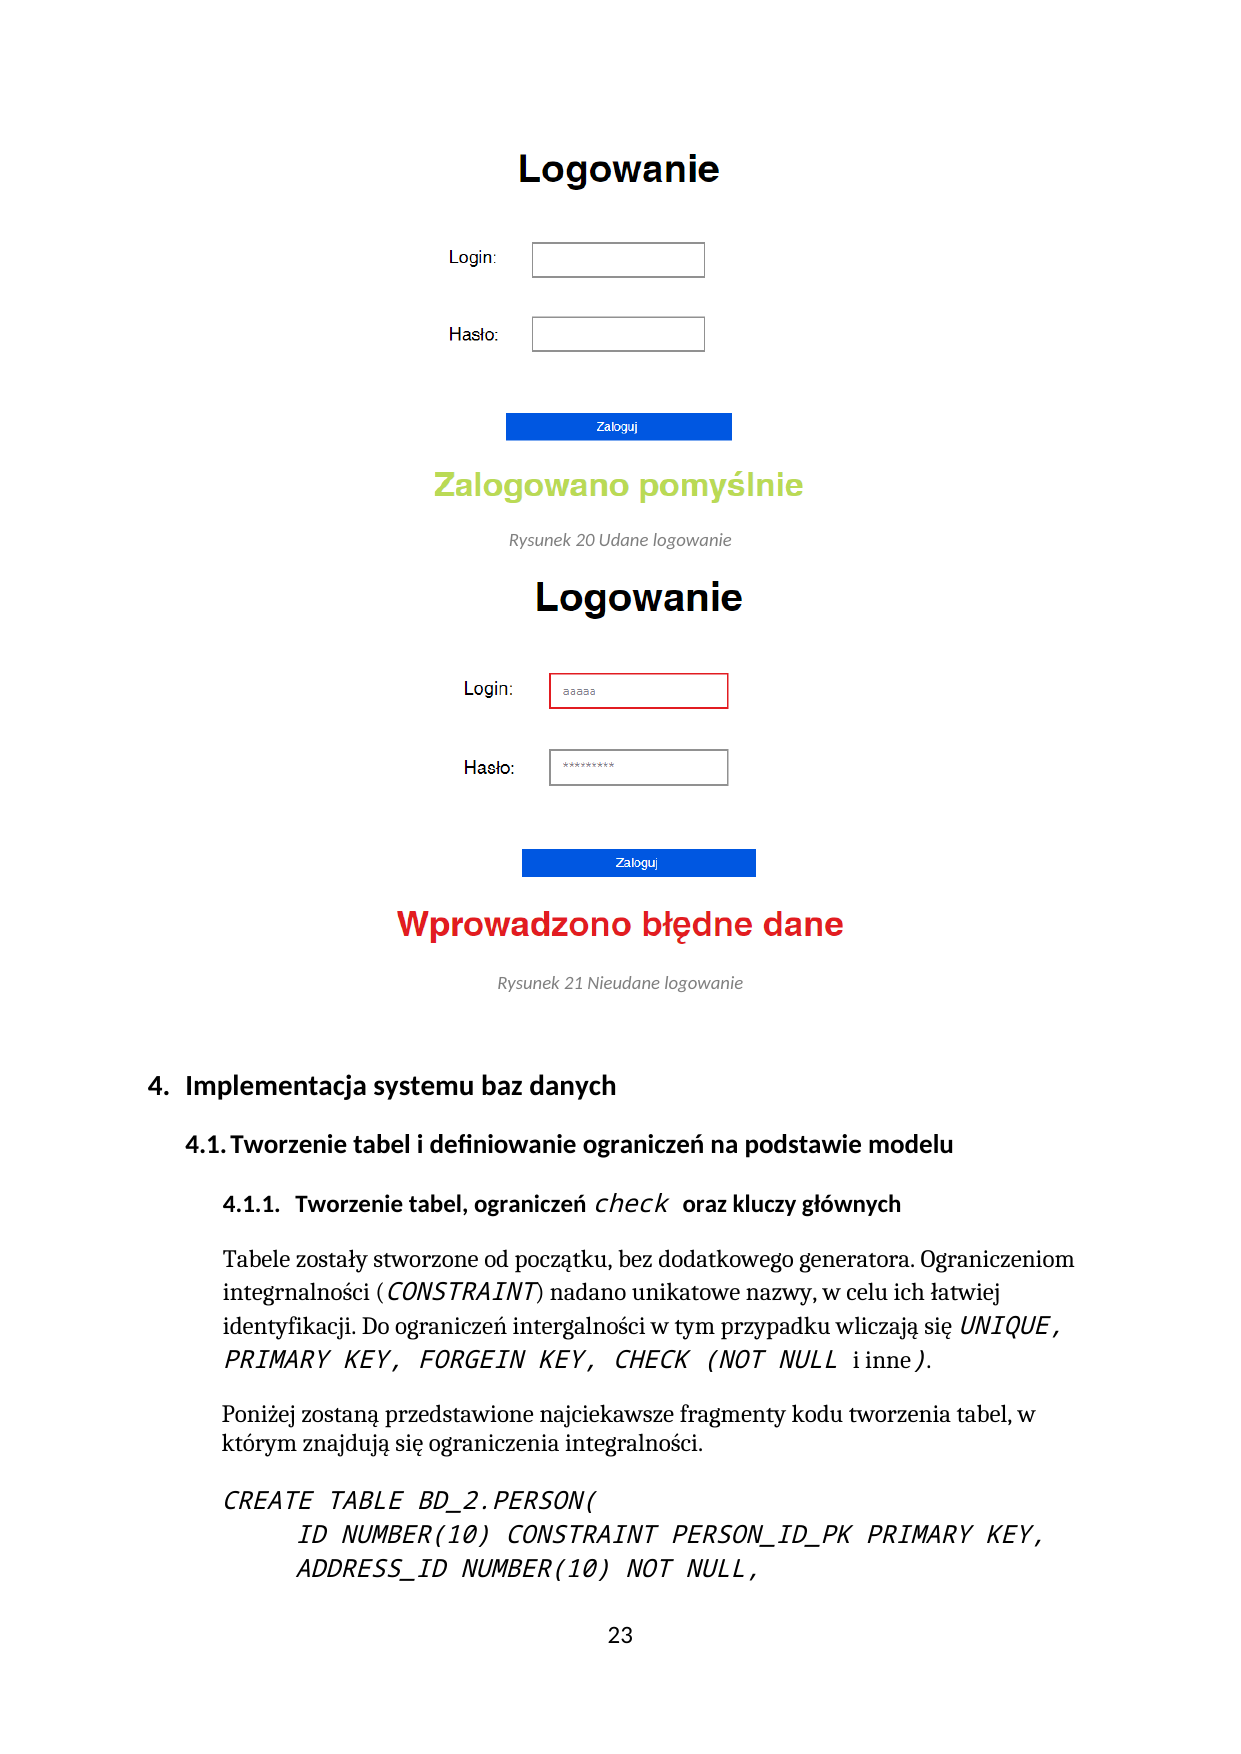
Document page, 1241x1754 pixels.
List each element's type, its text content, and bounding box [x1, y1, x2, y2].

text CREATE TABLE BD_2.PERSON( [221, 1483, 1093, 1517]
text ID NUMBER(10) CONSTRAINT PERSON_ID_PK PRIMARY KEY, [221, 1517, 1093, 1551]
text Poniżej zostaną przedstawione najciekawsze fragmenty kodu tworzenia tabel, w którym znajdują się ograniczenia integralności. [221, 1400, 1093, 1458]
list Tworzenie tabel i definiowanie ograniczeń na podstawie modelu [185, 1127, 1093, 1160]
list Implementacja systemu baz danych [148, 1067, 1093, 1102]
picture [430, 147, 811, 504]
text ADDRESS_ID NUMBER(10) NOT NULL, [221, 1551, 1093, 1585]
picture [391, 576, 849, 946]
list Tworzenie tabel, ograniczeń check oraz kluczy głównych [223, 1185, 1093, 1219]
text Tabele zostały stworzone od początku, bez dodatkowego generatora. Ograniczeniom integrnalności (CONSTRAINT) nadano unikatowe nazwy, w celu ich łatwiej identyfikacji. Do ograniczeń intergalności w tym przypadku wliczają się UNIQUE, PRIMARY KEY, FORGEIN KEY, CHECK (NOT NULL i inne). [223, 1244, 1093, 1375]
